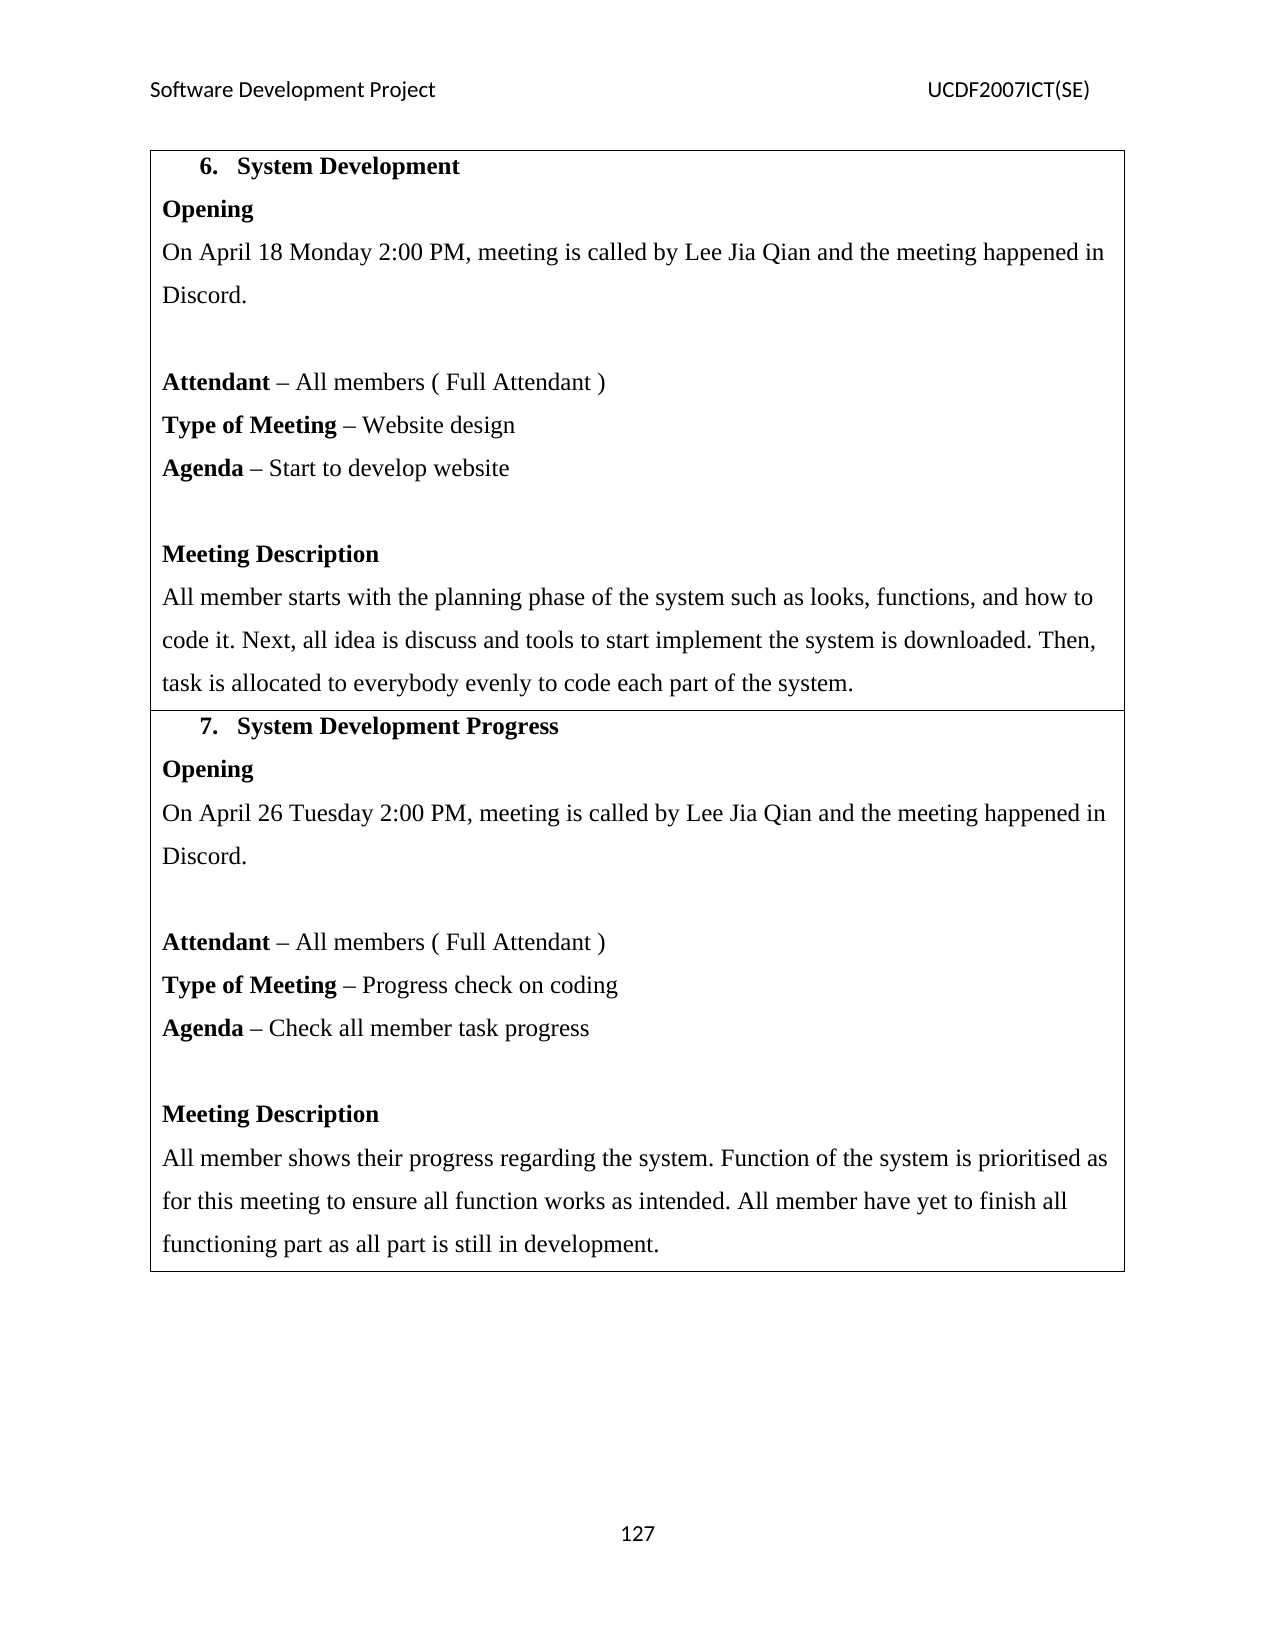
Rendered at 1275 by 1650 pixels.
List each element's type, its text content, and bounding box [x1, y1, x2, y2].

table_cell System Development Progress Opening On April 26 Tuesday 2:00 PM, meeting is called by Lee Jia Qian and the meeting happened in Discord. Attendant – All members ( Full Attendant ) Type of Meeting – Progress check on coding Agenda – Check all member task progress Meeting Description All member shows their progress regarding the system. Function of the system is prioritised as for this meeting to ensure all function works as intended. All member have yet to finish all functioning part as all part is still in development. [151, 711, 1124, 1271]
table_header System Development Opening On April 18 Monday 2:00 PM, meeting is called by Lee Jia Qian and the meeting happened in Discord. Attendant – All members ( Full Attendant ) Type of Meeting – Website design Agenda – Start to develop website Meeting Description All member starts with the planning phase of the system such as looks, functions, and how to code it. Next, all idea is discuss and tools to start implement the system is downloaded. Then, task is allocated to everybody evenly to code each part of the system. [151, 151, 1124, 710]
